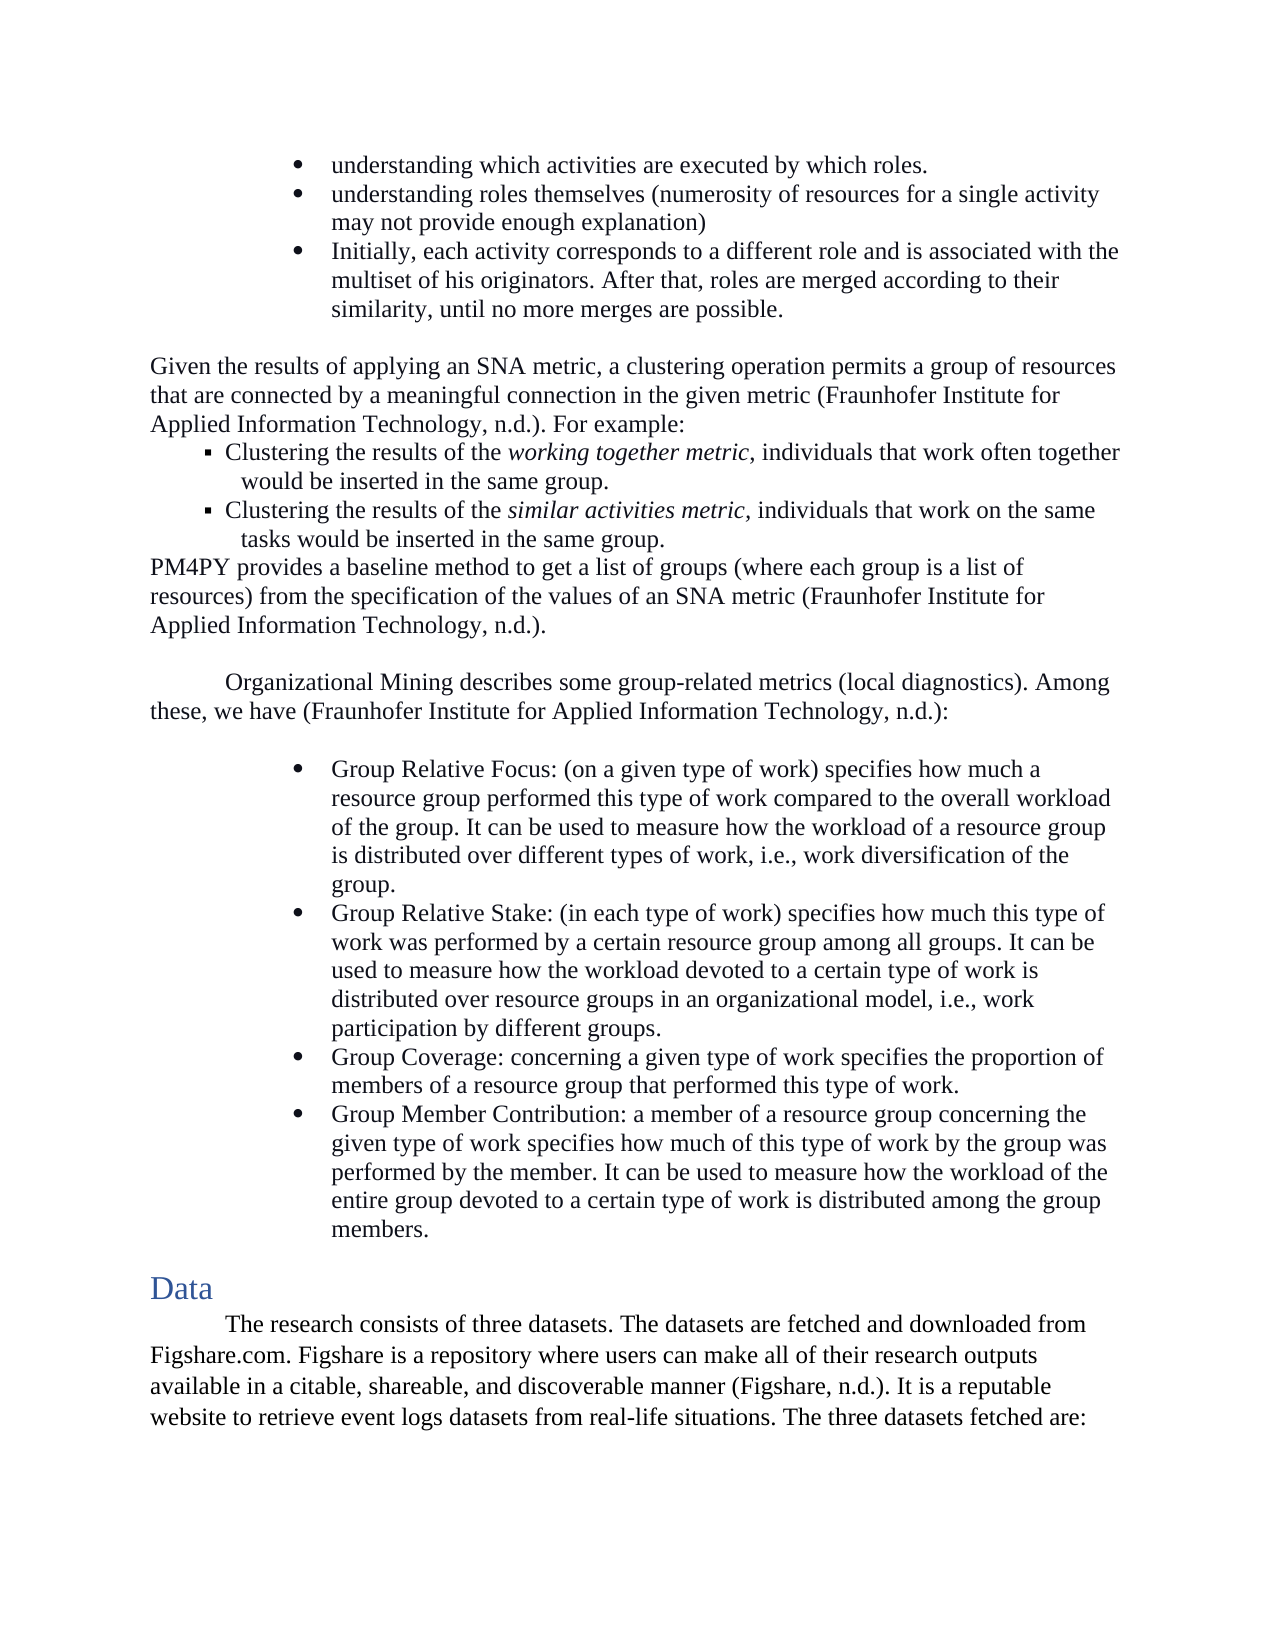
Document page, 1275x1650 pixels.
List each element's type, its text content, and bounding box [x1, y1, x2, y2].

text Organizational Mining describes some group-related metrics (local diagnostics). Among these, we have (Fraunhofer Institute for Applied Information Technology, n.d.): [150, 1390, 1125, 1447]
list Clustering the results of the similar activities metric, individuals that work on the same tasks would be inserted in the same group. [203, 1217, 1125, 1275]
text The Handover of Work metric measures how many times an individual is followed by another individual in the execution of a business process. It considers the directly-follows relationships between resources during the work of a case. An edge is added between the two resources if such relationships occur. It uses the resource as a node of the graph, instead of the activity (Fraunhofer Institute for Applied Information Technology, n.d.). The Subcontracting metric calculates how many times the work of an individual is interleaved by the work of some other individual, only to eventually “return” to the original individual (Fraunhofer Institute for Applied Information Technology, n.d.). The Working Together metric calculates how many times two individuals work together for resolving a process instance (Fraunhofer Institute for Applied Information Technology, n.d.). The Similar Activities metric calculates how much similar is the work pattern between two individuals (Fraunhofer Institute for Applied Information Technology, n.d.). In Role Discovery, a role is a set of activities in the log that are executed by a similar (multi)set of resources. Hence, it is a specific function in the organization. Grouping the activities into roles can help (Fraunhofer Institute for Applied Information Technology, n.d.): [225, 354, 1125, 814]
list understanding which activities are executed by which roles. [294, 843, 1125, 872]
text A Social Network Analysis will be performed for each dataset and method. A Social Network Analysis (SNA) analyzes the relationship and association of resources with each other (if at all) in a process or across processes. Some of its metrics are Handover of Work, Subcontracting, Working Together, Similar Activities, Roles Discovery, Clustering, and Organizational Mining. [225, 181, 1125, 325]
list Initially, each activity corresponds to a different role and is associated with the multiset of his originators. After that, roles are merged according to their similarity, until no more merges are possible. [294, 958, 1125, 1045]
text PM4PY provides a baseline method to get a list of groups (where each group is a list of resources) from the specification of the values of an SNA metric (Fraunhofer Institute for Applied Information Technology, n.d.). [150, 1275, 1125, 1361]
list understanding roles themselves (numerosity of resources for a single activity may not provide enough explanation) [294, 901, 1125, 958]
text Given the results of applying an SNA metric, a clustering operation permits a group of resources that are connected by a meaningful connection in the given metric (Fraunhofer Institute for Applied Information Technology, n.d.). For example: [150, 1073, 1125, 1160]
list Clustering the results of the working together metric, individuals that work often together would be inserted in the same group. [203, 1160, 1125, 1217]
subtitle Social Network Analysis [150, 150, 1125, 179]
